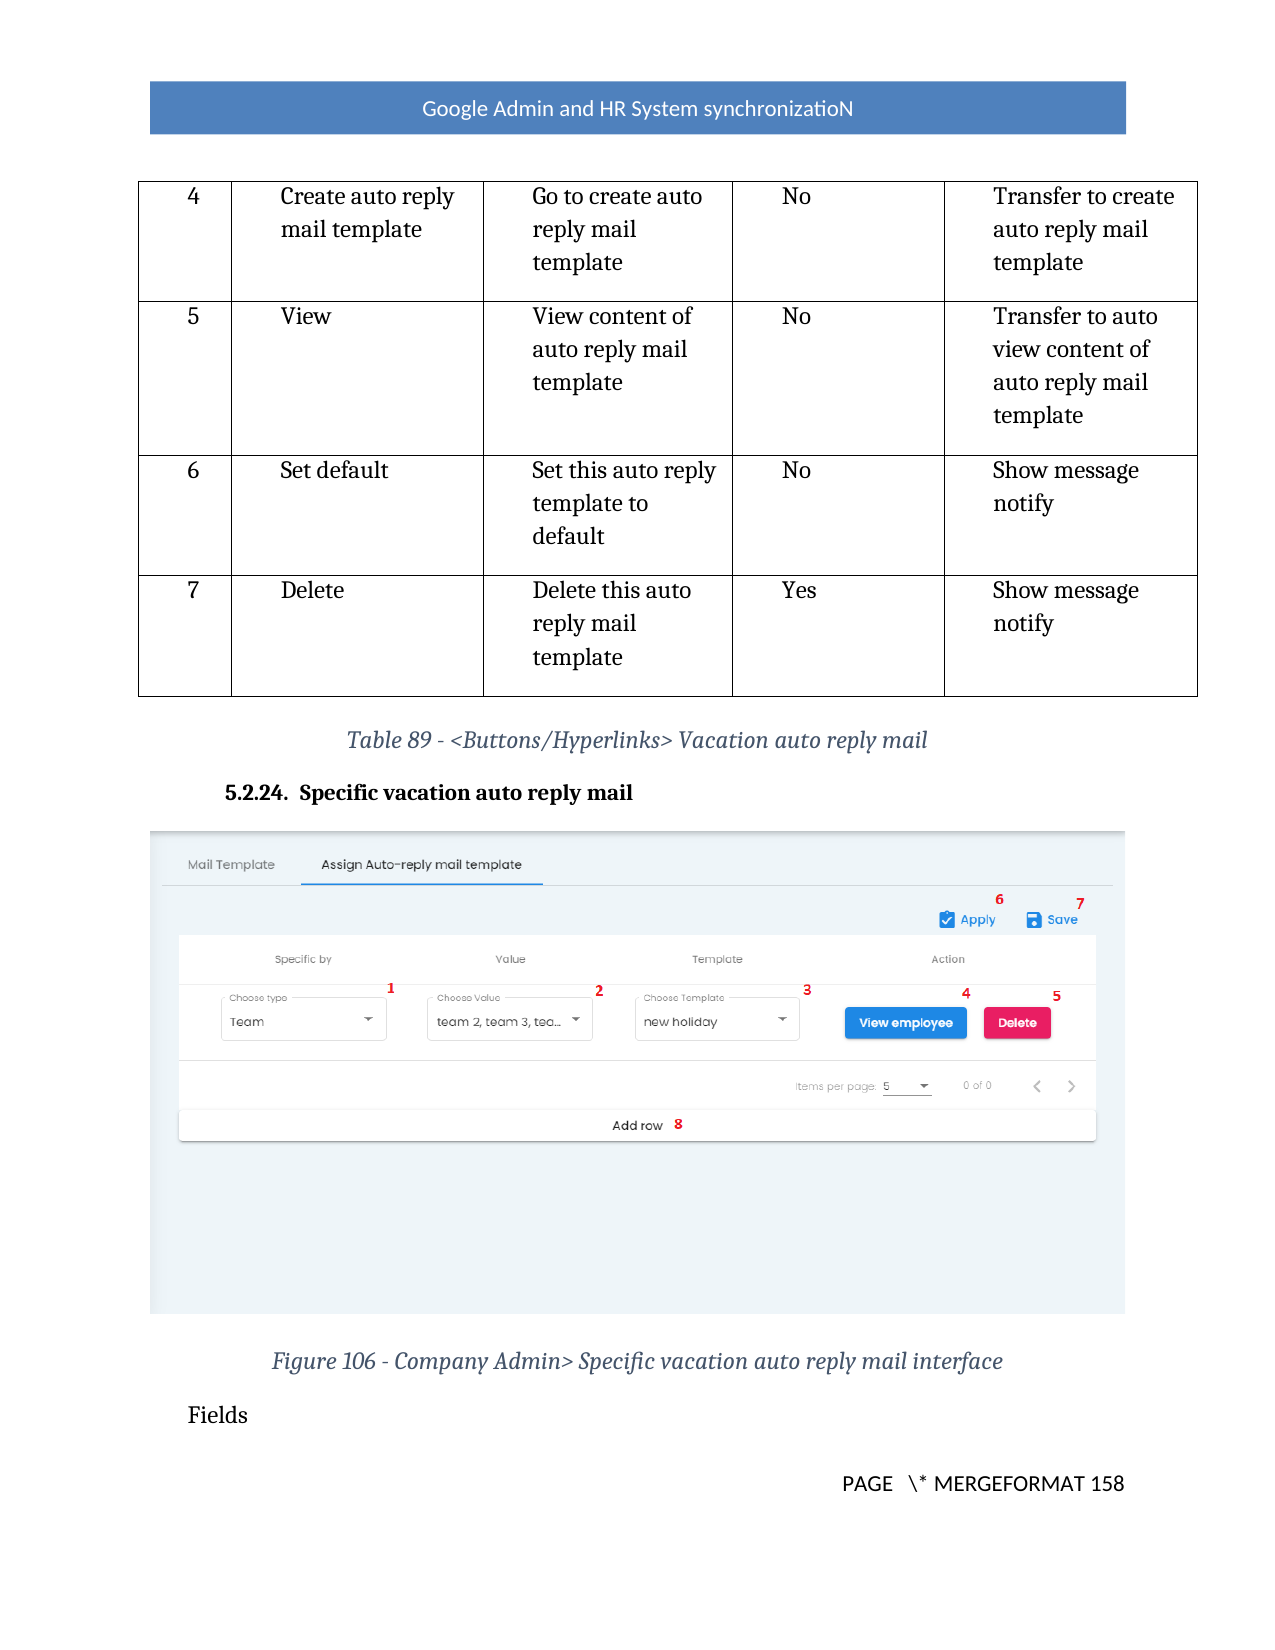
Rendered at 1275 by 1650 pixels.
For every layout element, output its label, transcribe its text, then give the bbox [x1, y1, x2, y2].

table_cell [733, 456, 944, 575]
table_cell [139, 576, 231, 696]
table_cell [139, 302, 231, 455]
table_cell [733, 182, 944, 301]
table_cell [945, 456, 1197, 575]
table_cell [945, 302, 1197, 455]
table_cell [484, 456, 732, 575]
picture [150, 831, 1125, 1314]
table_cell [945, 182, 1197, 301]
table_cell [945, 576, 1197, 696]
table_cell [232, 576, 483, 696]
subtitle Specific vacation auto reply mail [225, 780, 1125, 806]
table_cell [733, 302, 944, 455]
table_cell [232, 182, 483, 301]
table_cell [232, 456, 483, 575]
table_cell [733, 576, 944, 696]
text Figure 106 - Company Admin> Specific vacation auto reply mail interface [150, 1347, 1125, 1375]
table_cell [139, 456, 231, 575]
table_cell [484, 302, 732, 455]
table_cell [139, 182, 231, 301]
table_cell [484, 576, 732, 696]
text Table 89 - <Buttons/Hyperlinks> Vacation auto reply mail [150, 726, 1125, 755]
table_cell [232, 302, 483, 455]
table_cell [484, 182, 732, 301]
text Fields [187, 1401, 1125, 1429]
